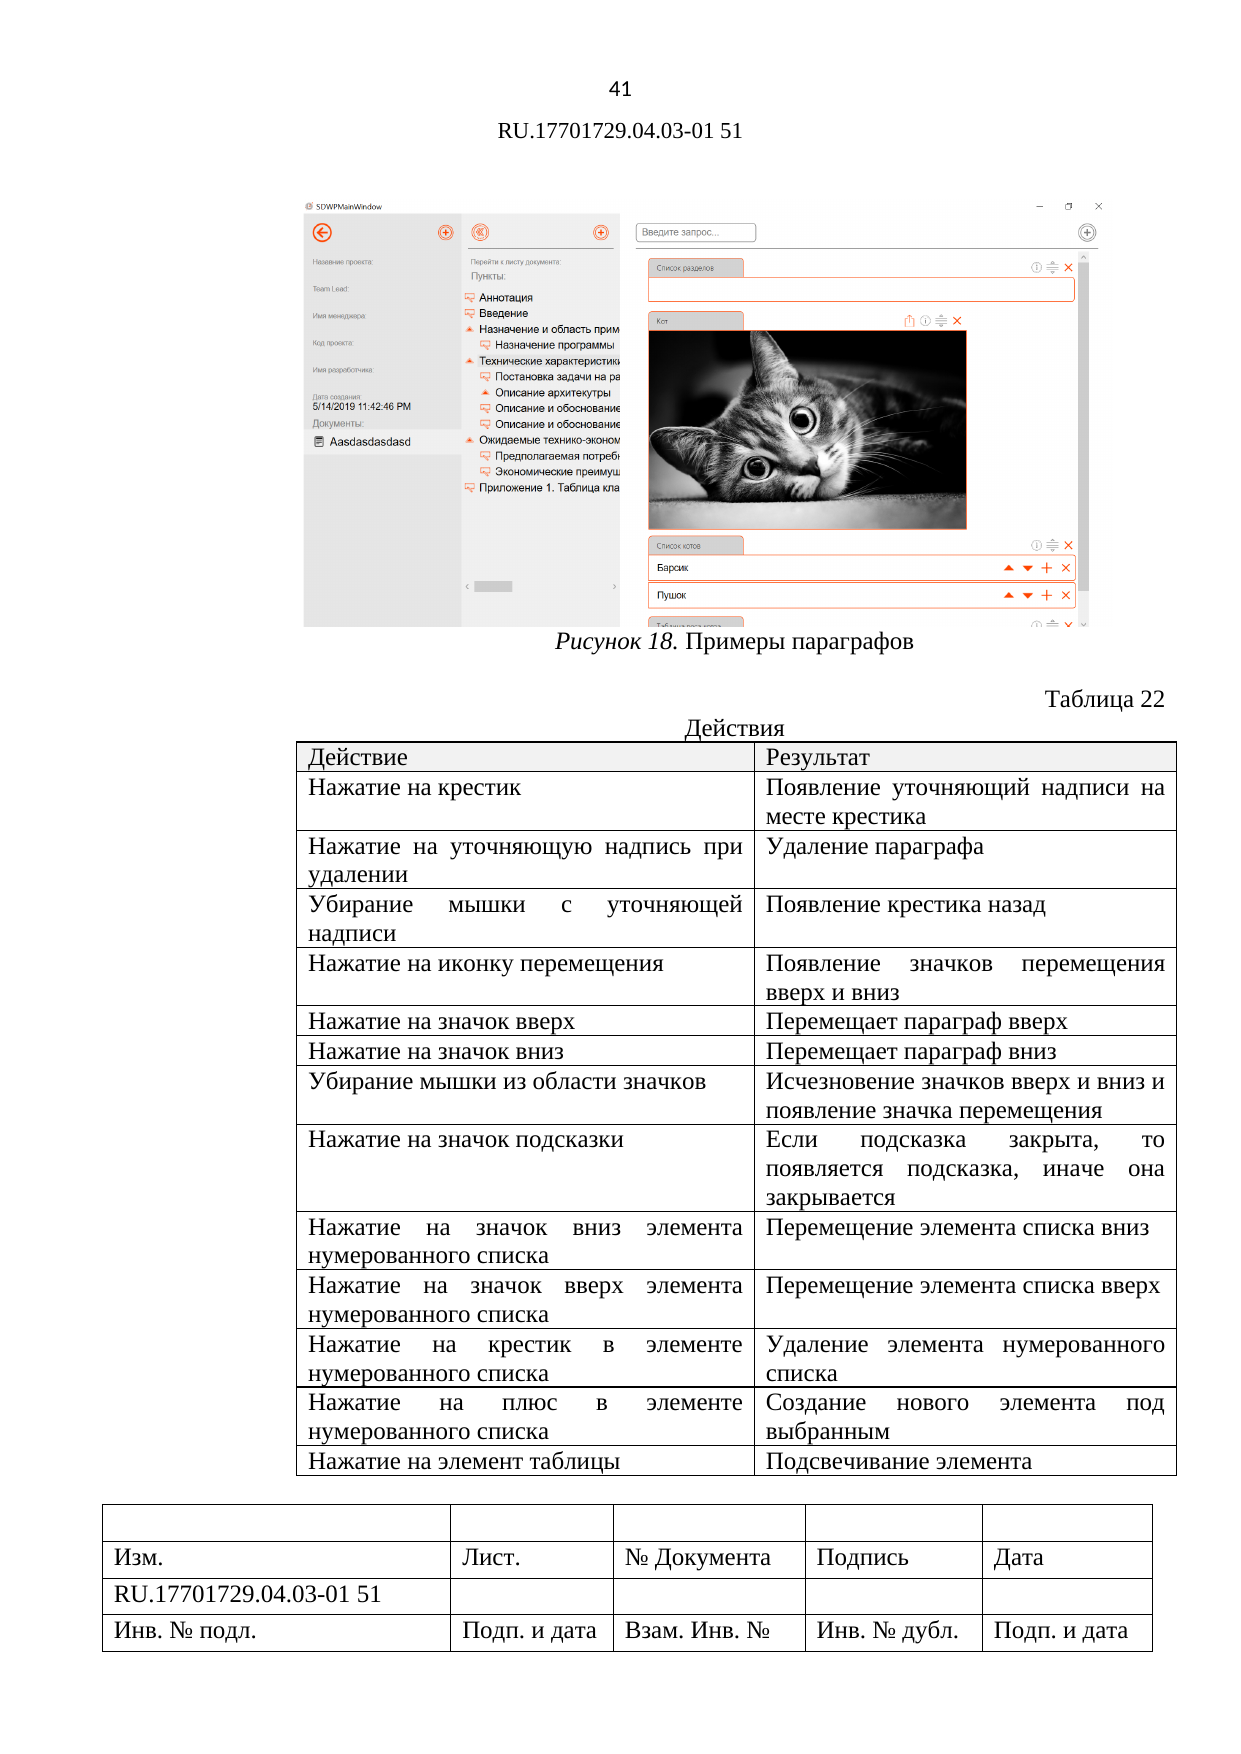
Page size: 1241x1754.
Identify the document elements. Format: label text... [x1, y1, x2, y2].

table_cell Нажатие на значок вниз элемента нумерованного списка [297, 1212, 754, 1269]
table_cell Нажатие на элемент таблицы [297, 1446, 754, 1475]
table_cell Убирание мышки с уточняющей надписи [297, 889, 754, 947]
table_cell Появление уточняющий надписи на месте крестика [755, 772, 1176, 830]
table_cell Перемещение элемента списка вниз [755, 1212, 1176, 1269]
table_cell Нажатие на значок вверх [297, 1006, 754, 1035]
table_cell Удаление параграфа [755, 831, 1176, 888]
list Таблица 22 [303, 684, 1165, 713]
table_cell Появление крестика назад [755, 889, 1176, 947]
table_header Результат [755, 743, 1176, 771]
table_cell Нажатие на плюс в элементе нумерованного списка [297, 1388, 754, 1445]
table_cell Нажатие на значок вниз [297, 1036, 754, 1065]
table_cell Нажатие на иконку перемещения [297, 948, 754, 1005]
picture [303, 199, 1114, 627]
table_header Действие [297, 743, 754, 771]
table_cell Нажатие на уточняющую надпись при удалении [297, 831, 754, 888]
list Рисунок 18. Примеры параграфов [303, 626, 1165, 655]
table_cell Исчезновение значков вверх и вниз и появление значка перемещения [755, 1066, 1176, 1123]
table_cell Перемещает параграф вниз [755, 1036, 1176, 1065]
table_cell Перемещает параграф вверх [755, 1006, 1176, 1035]
table_cell Подсвечивание элемента [755, 1446, 1176, 1475]
table_cell Перемещение элемента списка вверх [755, 1270, 1176, 1328]
table_cell Нажатие на значок вверх элемента нумерованного списка [297, 1270, 754, 1328]
table_cell Нажатие на крестик [297, 772, 754, 830]
table_cell Убирание мышки из области значков [297, 1066, 754, 1123]
table_cell Создание нового элемента под выбранным [755, 1388, 1176, 1445]
table_cell Удаление элемента нумерованного списка [755, 1329, 1176, 1386]
list Действия [303, 713, 1165, 741]
table_cell Нажатие на крестик в элементе нумерованного списка [297, 1329, 754, 1386]
table_cell Если подсказка закрыта, то появляется подсказка, иначе она закрывается [755, 1125, 1176, 1211]
table_cell Появление значков перемещения вверх и вниз [755, 948, 1176, 1005]
table_cell Нажатие на значок подсказки [297, 1125, 754, 1211]
